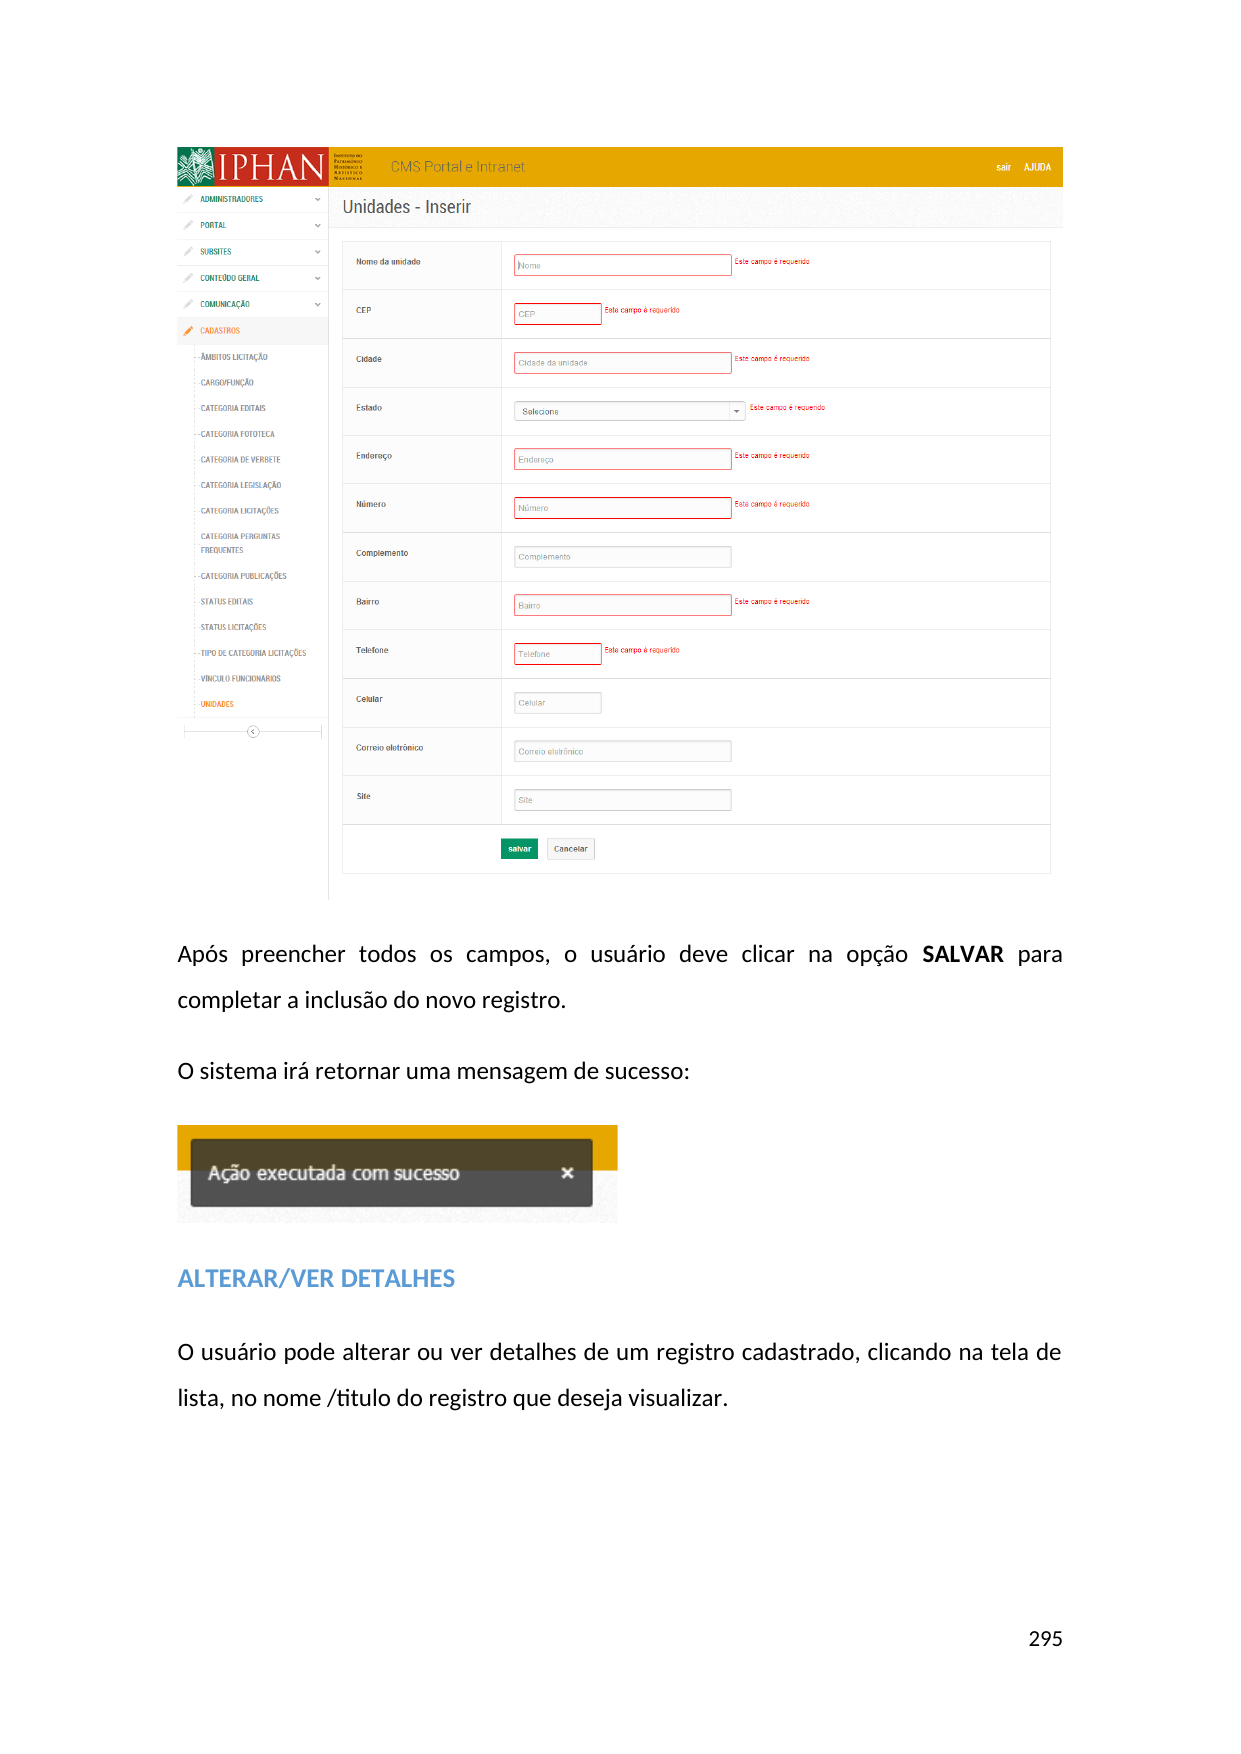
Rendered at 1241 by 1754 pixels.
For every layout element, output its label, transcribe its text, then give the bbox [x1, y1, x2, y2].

text O sistema irá retornar uma mensagem de sucesso: [177, 1055, 1063, 1085]
picture [177, 147, 1063, 900]
text Após preencher todos os campos, o usuário deve clicar na opção SALVAR para completar a inclusão do novo registro. [177, 938, 1063, 1015]
subtitle ALTERAR/VER DETALHES [177, 1261, 1063, 1294]
text O usuário pode alterar ou ver detalhes de um registro cadastrado, clicando na tela de lista, no nome /titulo do registro que deseja visualizar. [177, 1336, 1063, 1412]
picture [177, 1125, 618, 1223]
